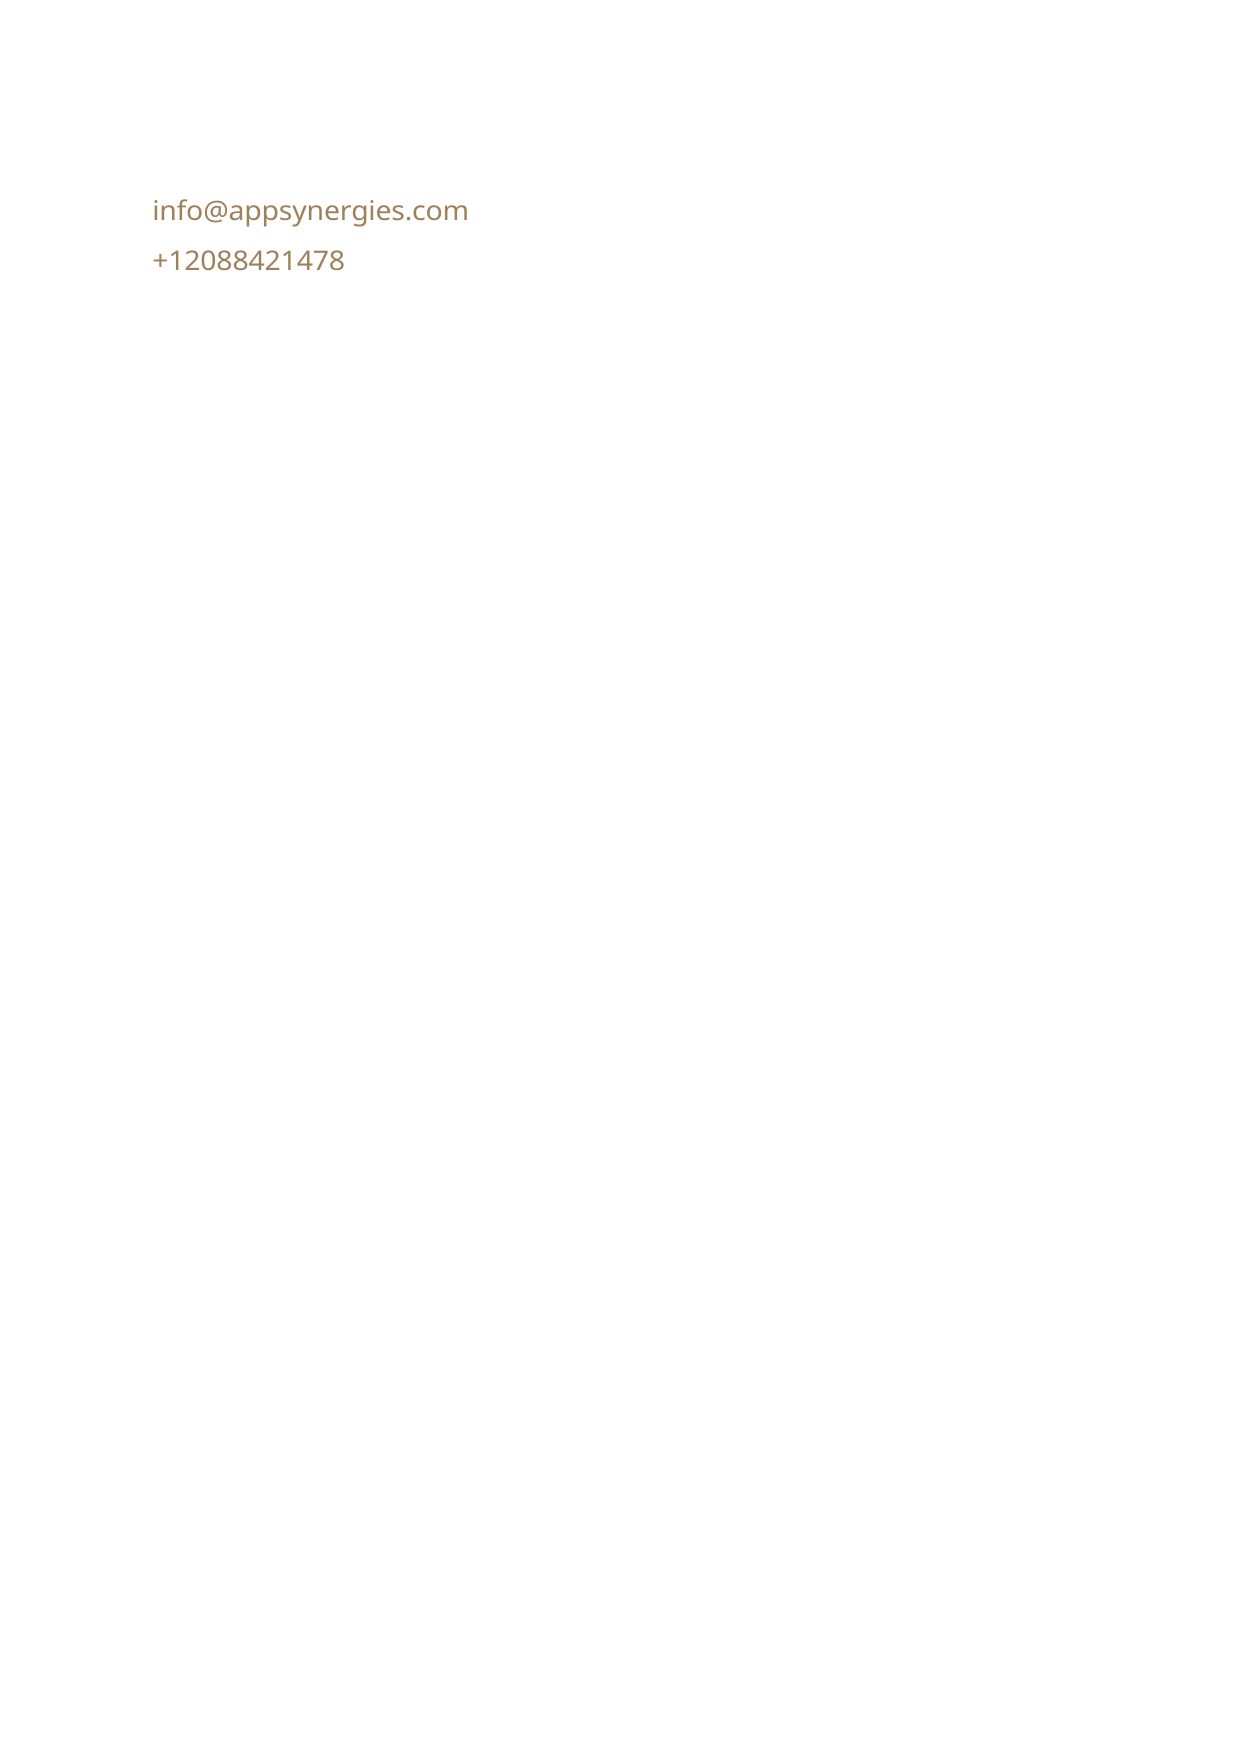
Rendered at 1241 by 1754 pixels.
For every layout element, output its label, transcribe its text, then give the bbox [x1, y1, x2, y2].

text +12088421478 [152, 241, 1240, 278]
text info@appsynergies.com [152, 191, 1240, 228]
